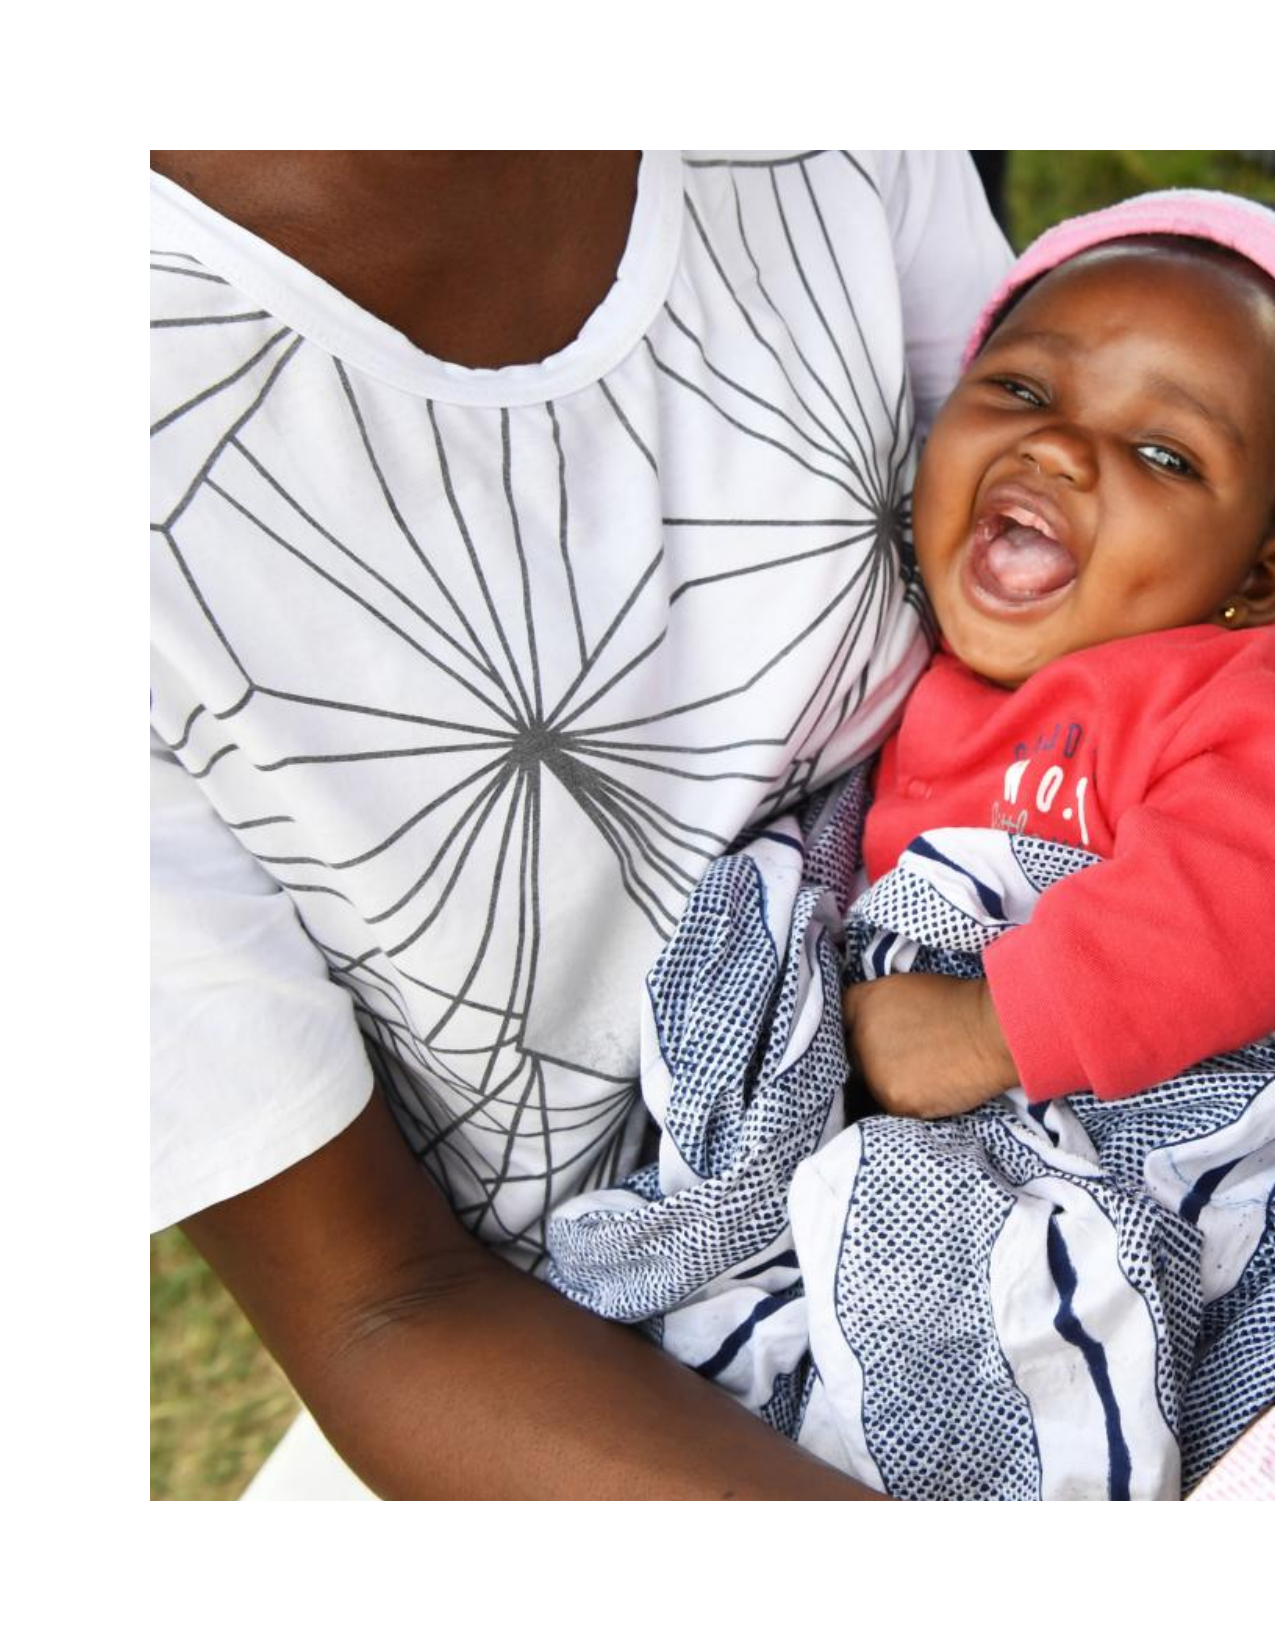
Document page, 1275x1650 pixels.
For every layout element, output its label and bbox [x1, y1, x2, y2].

picture [150, 150, 1275, 1501]
